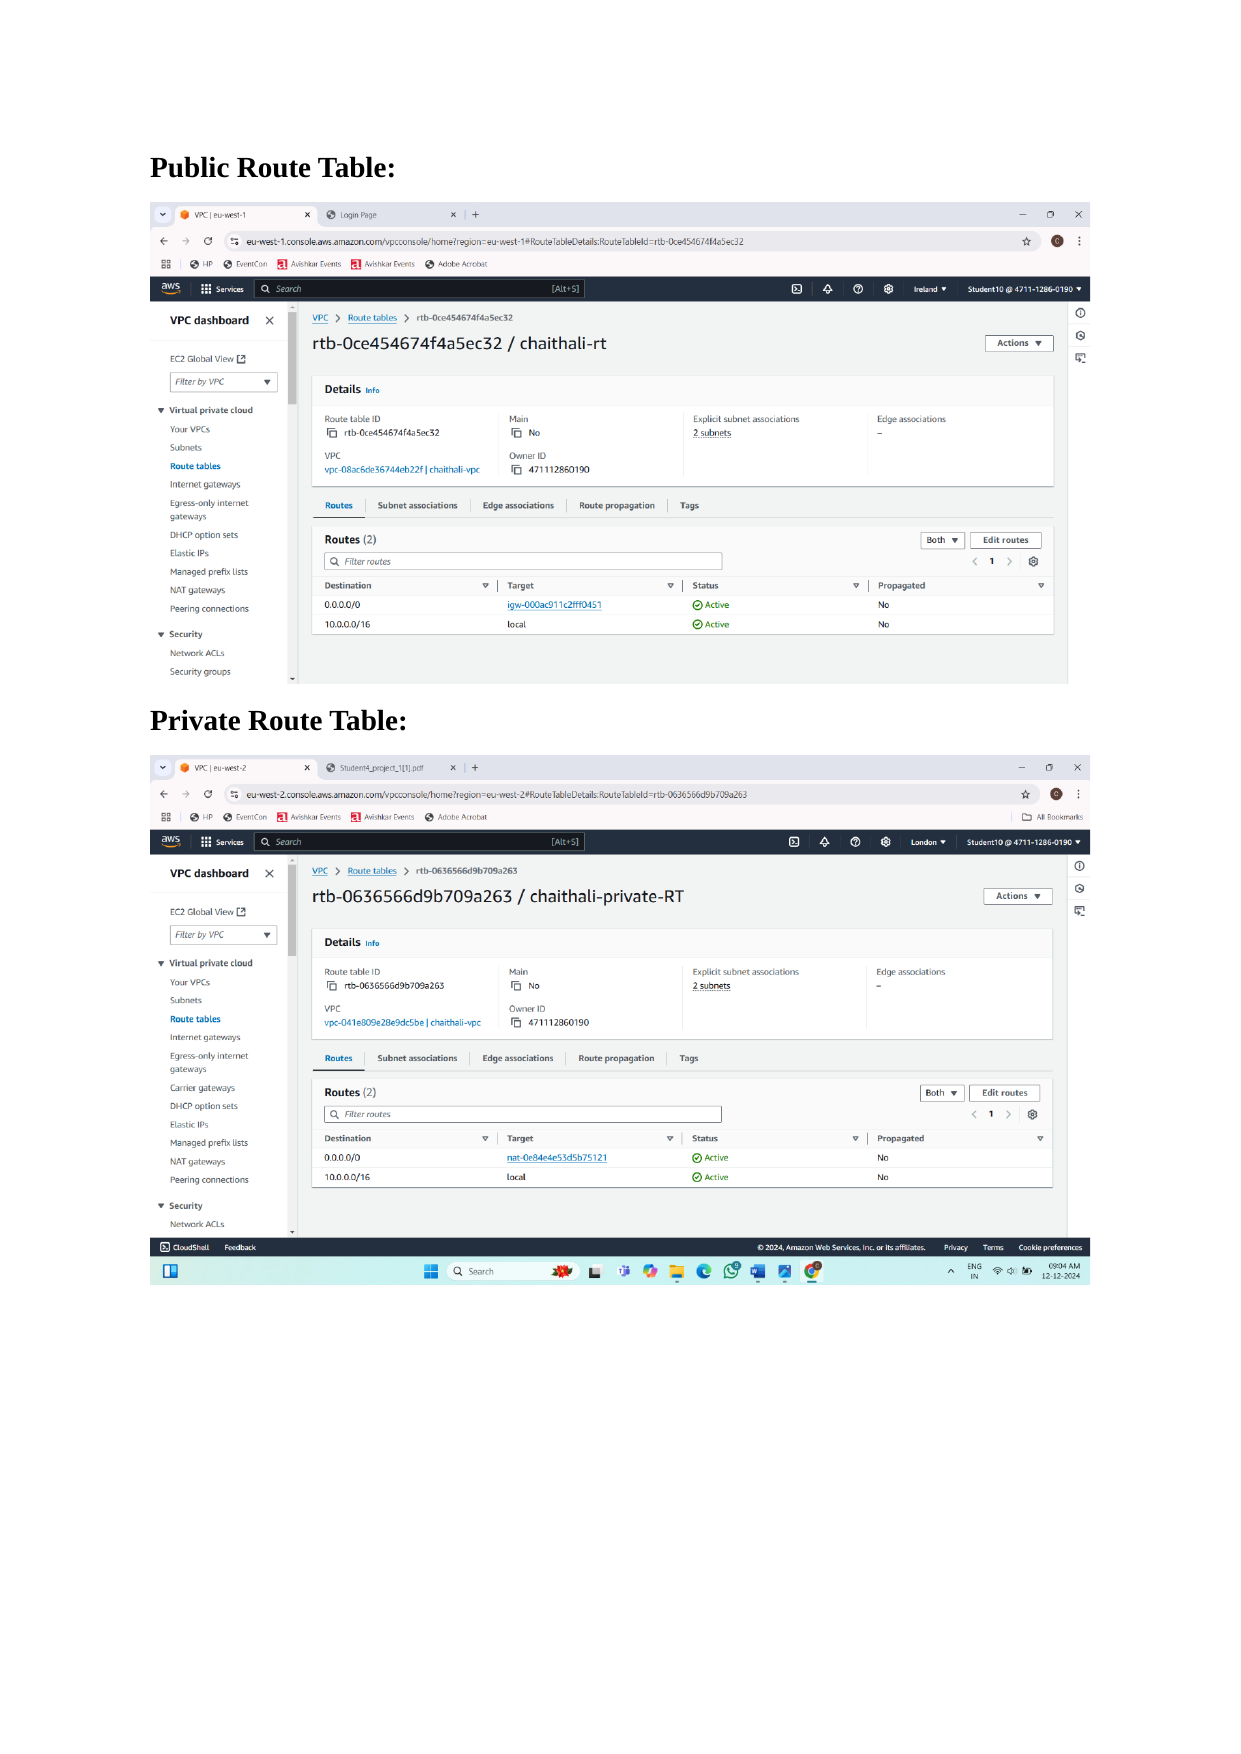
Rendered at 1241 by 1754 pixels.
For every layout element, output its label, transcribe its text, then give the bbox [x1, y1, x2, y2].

text Private Route Table: [150, 703, 1090, 736]
picture [150, 202, 1091, 684]
text Public Route Table: [150, 150, 1090, 183]
picture [150, 755, 1091, 1285]
